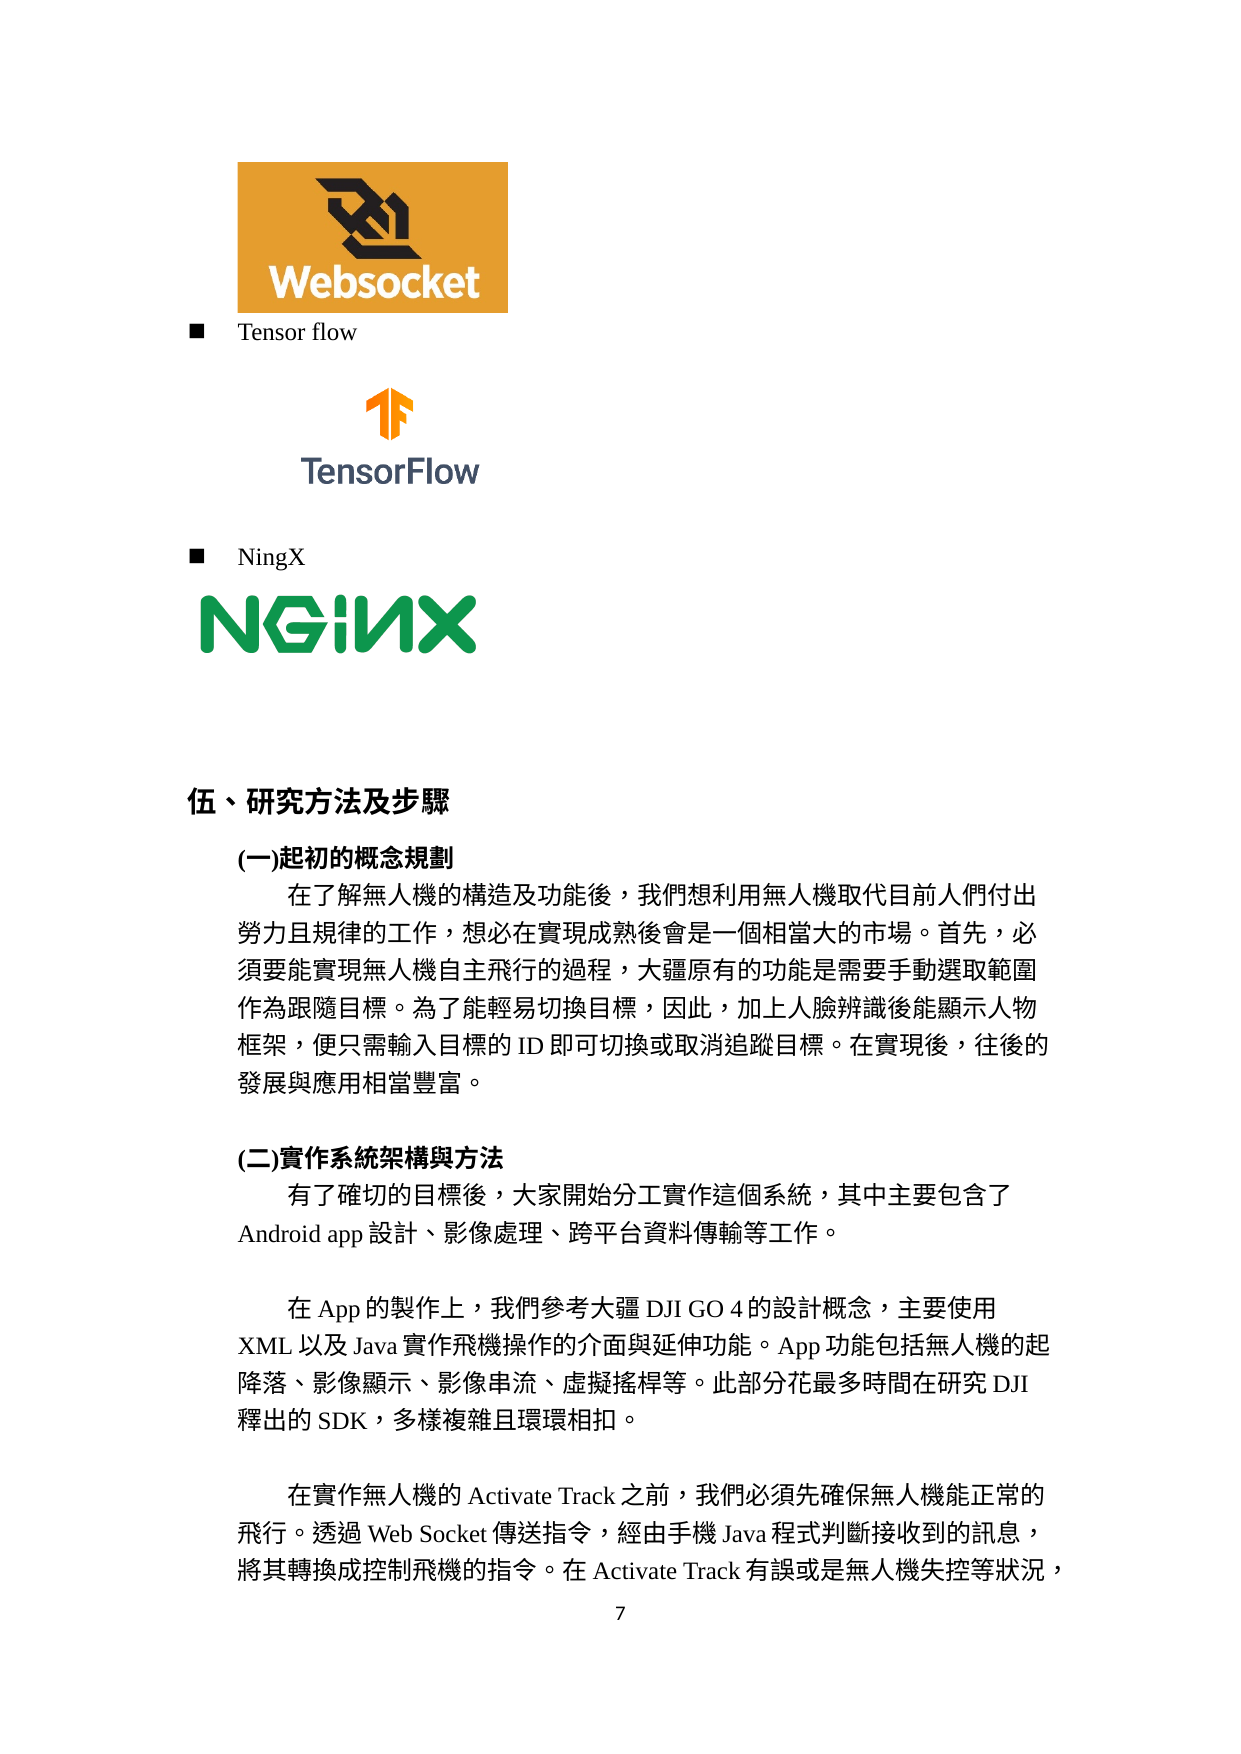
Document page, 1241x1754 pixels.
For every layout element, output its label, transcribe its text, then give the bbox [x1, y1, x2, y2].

list NingX [187, 537, 1053, 575]
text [237, 1475, 1053, 1587]
text 伍、研究方法及步驟 [187, 762, 1053, 837]
text 在了解無人機的構造及功能後，我們想利用無人機取代目前人們付出勞力且規律的工作，想必在實現成熟後會是一個相當大的市場。首先，必須要能實現無人機自主飛行的過程，大疆原有的功能是需要手動選取範圍作為跟隨目標。為了能輕易切換目標，因此，加上人臉辨識後能顯示人物框架，便只需輸入目標的ID即可切換或取消追蹤目標。在實現後，往後的發展與應用相當豐富。 [237, 875, 1053, 1100]
text 有了確切的目標後，大家開始分工實作這個系統，其中主要包含了Android app設計、影像處理、跨平台資料傳輸等工作。 [237, 1175, 1053, 1250]
picture [237, 162, 508, 313]
picture [187, 575, 489, 676]
picture [237, 350, 543, 522]
text 在App的製作上，我們參考大疆DJI GO 4的設計概念，主要使用XML以及Java實作飛機操作的介面與延伸功能。App功能包括無人機的起降落、影像顯示、影像串流、虛擬搖桿等。此部分花最多時間在研究DJI釋出的SDK，多樣複雜且環環相扣。 [237, 1287, 1053, 1437]
list Tensor flow [187, 312, 1053, 350]
text (二)實作系統架構與方法 [237, 1137, 1053, 1175]
text (一)起初的概念規劃 [237, 837, 1053, 875]
